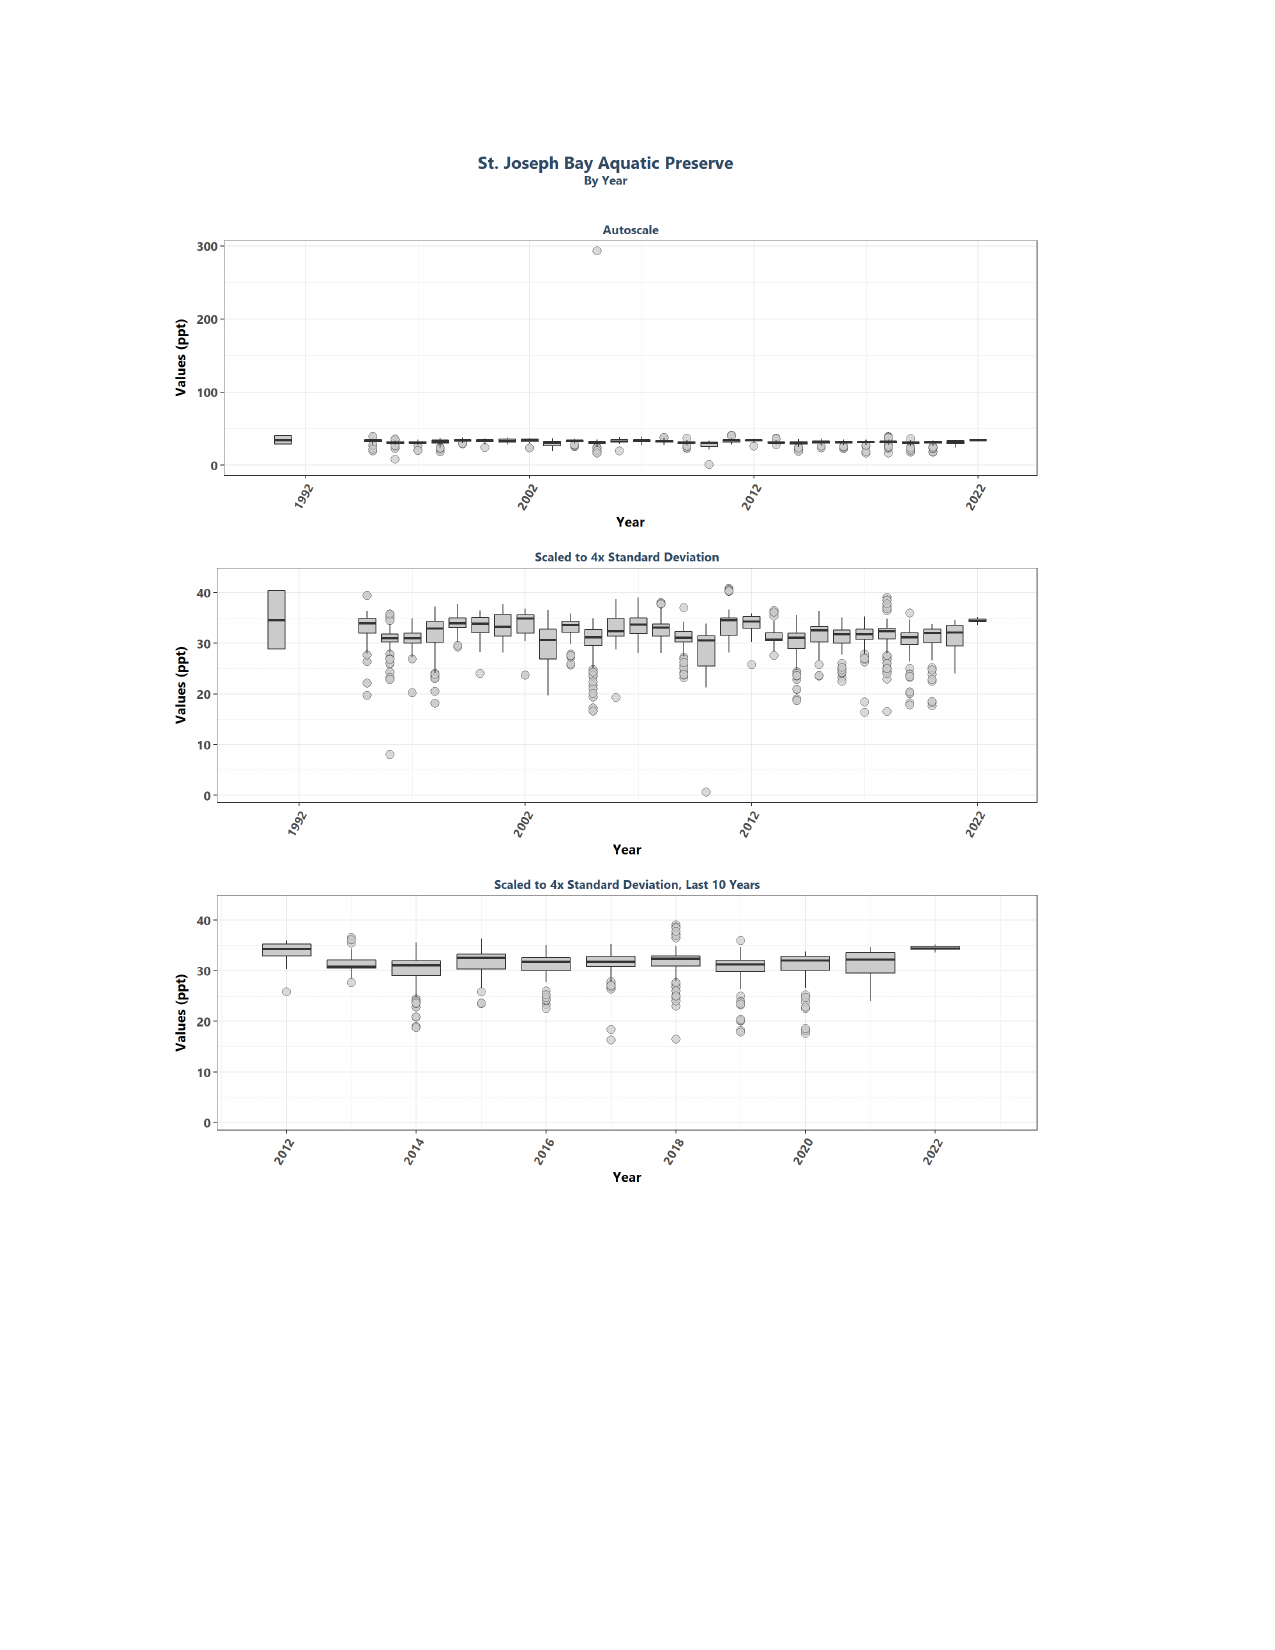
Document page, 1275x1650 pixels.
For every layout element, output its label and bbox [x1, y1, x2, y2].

picture [168, 150, 1044, 1200]
